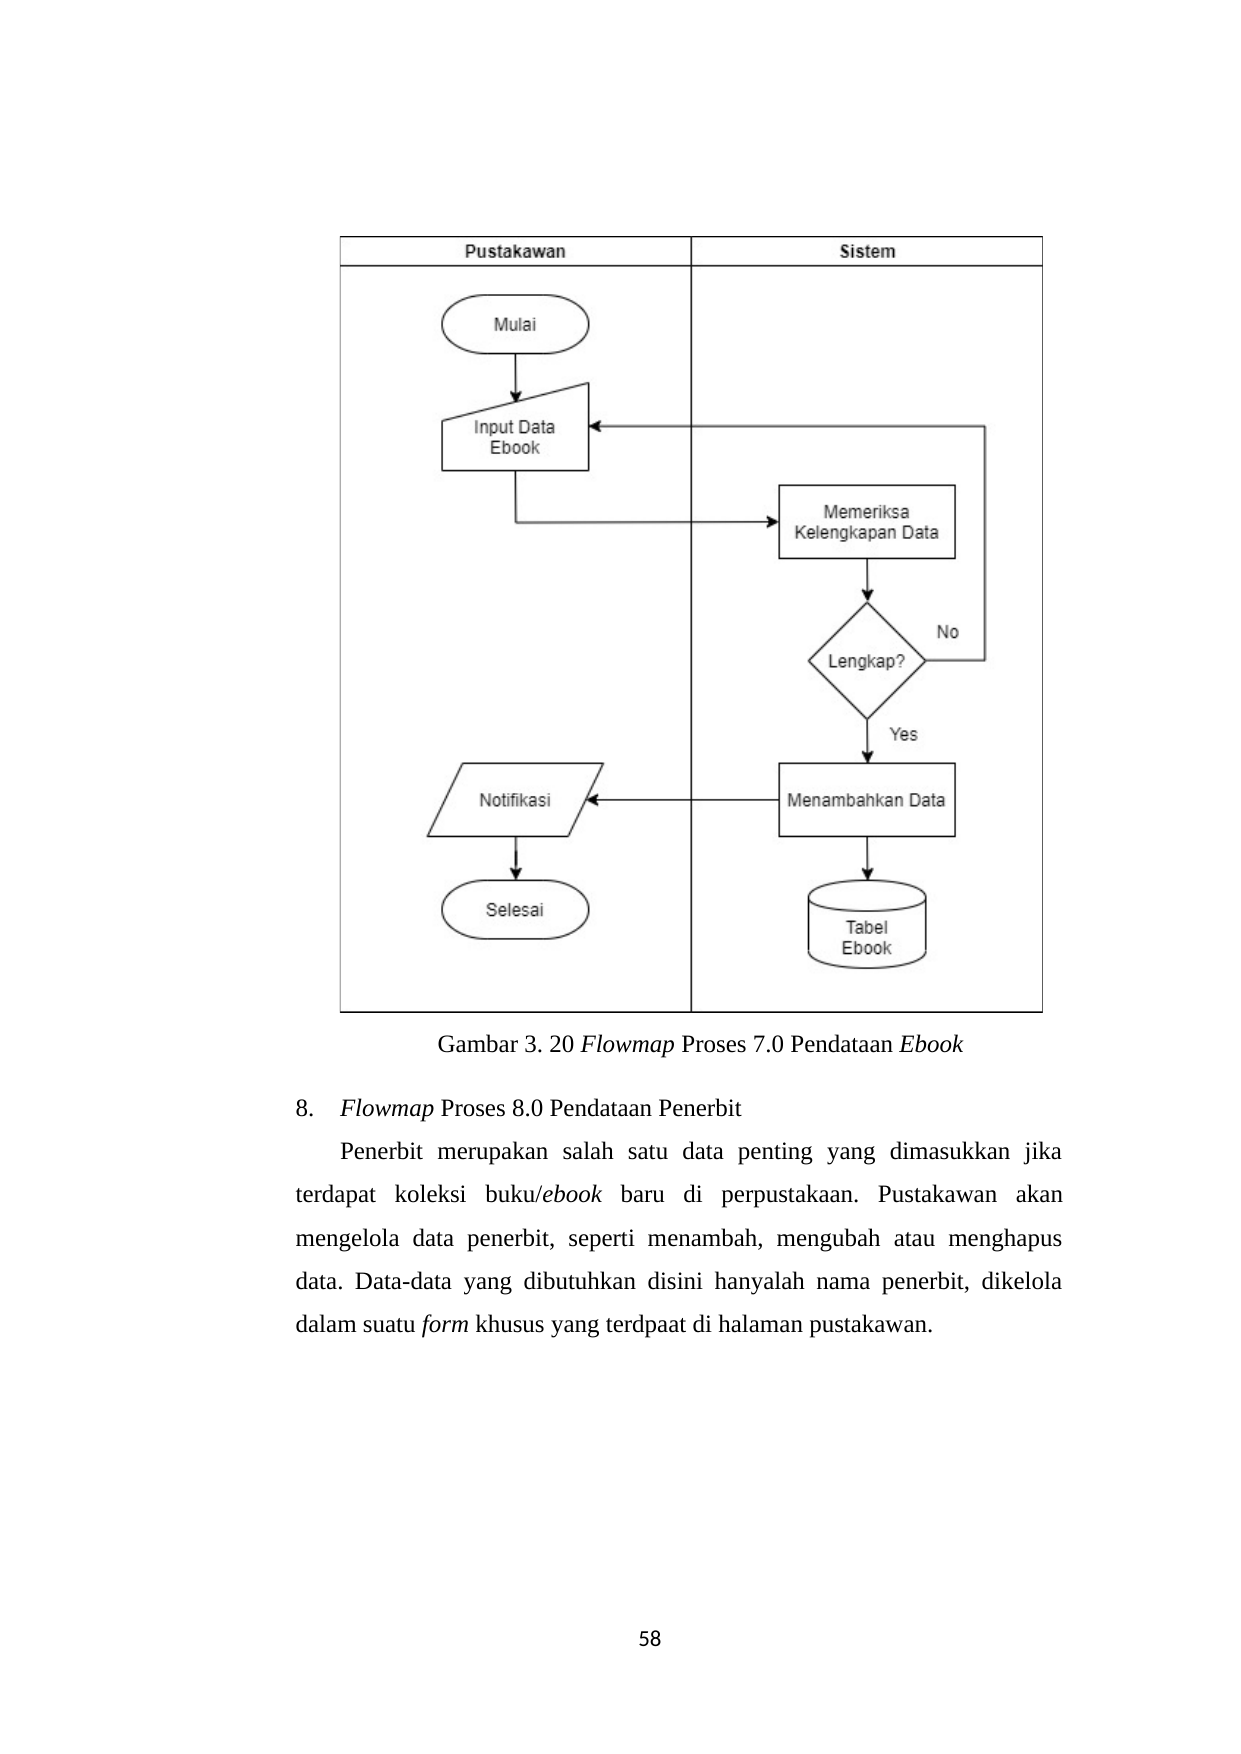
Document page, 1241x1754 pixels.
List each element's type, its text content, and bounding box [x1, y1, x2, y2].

text Gambar 3. 20 Flowmap Proses 7.0 Pendataan Ebook [236, 1029, 1063, 1058]
picture [339, 236, 1043, 1013]
list Flowmap Proses 8.0 Pendataan Penerbit [295, 1093, 1063, 1122]
list Penerbit merupakan salah satu data penting yang dimasukkan jika terdapat koleksi buku/ebook baru di perpustakaan. Pustakawan akan mengelola data penerbit, seperti menambah, mengubah atau menghapus data. Data-data yang dibutuhkan disini hanyalah nama penerbit, dikelola dalam suatu form khusus yang terdpaat di halaman pustakawan. [295, 1136, 1063, 1338]
